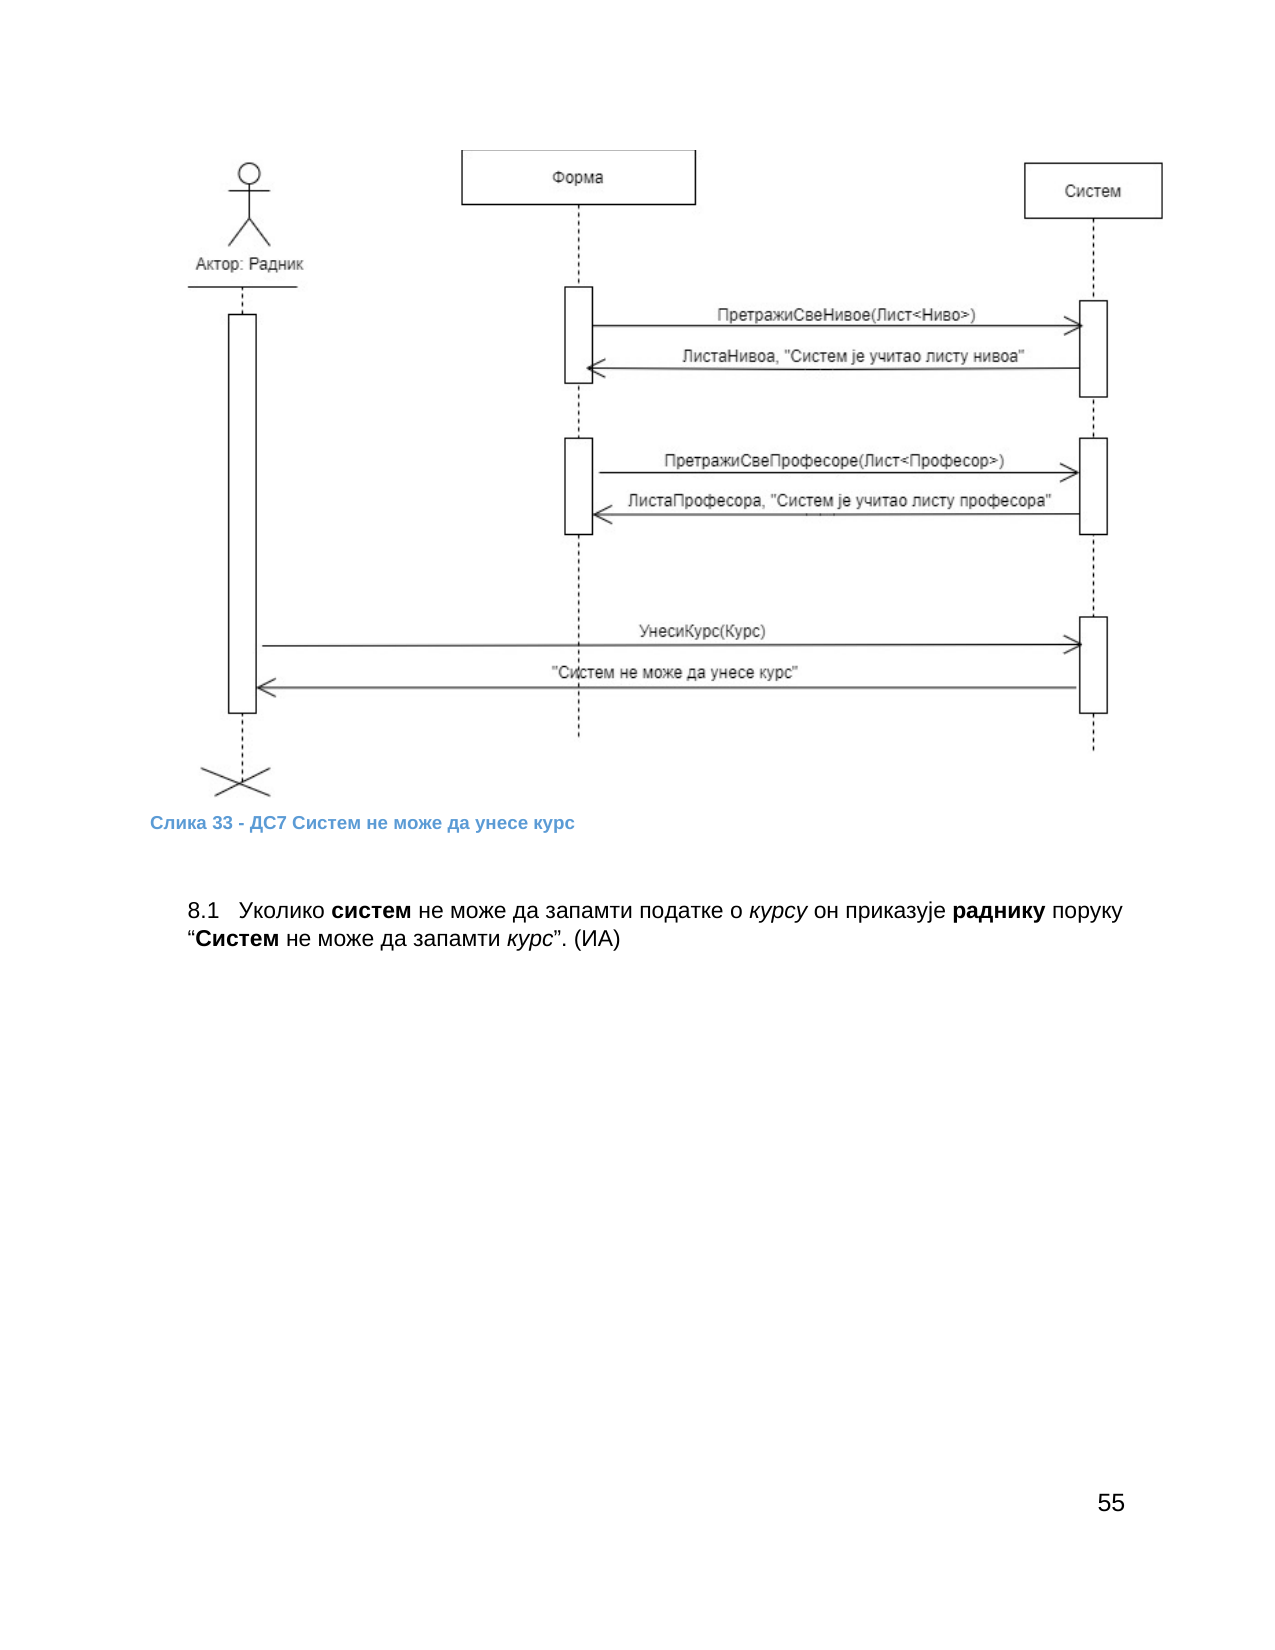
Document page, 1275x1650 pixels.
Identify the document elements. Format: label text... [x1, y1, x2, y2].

text 8.1 Уколико систем не може да запамти податке o курсу он приказује раднику поруку “Систем не може да запамти курс”. (ИA) [187, 897, 1125, 952]
text Слика 33 - ДС7 Систем не може да унесе курс [150, 812, 1125, 833]
picture [187, 150, 1163, 798]
